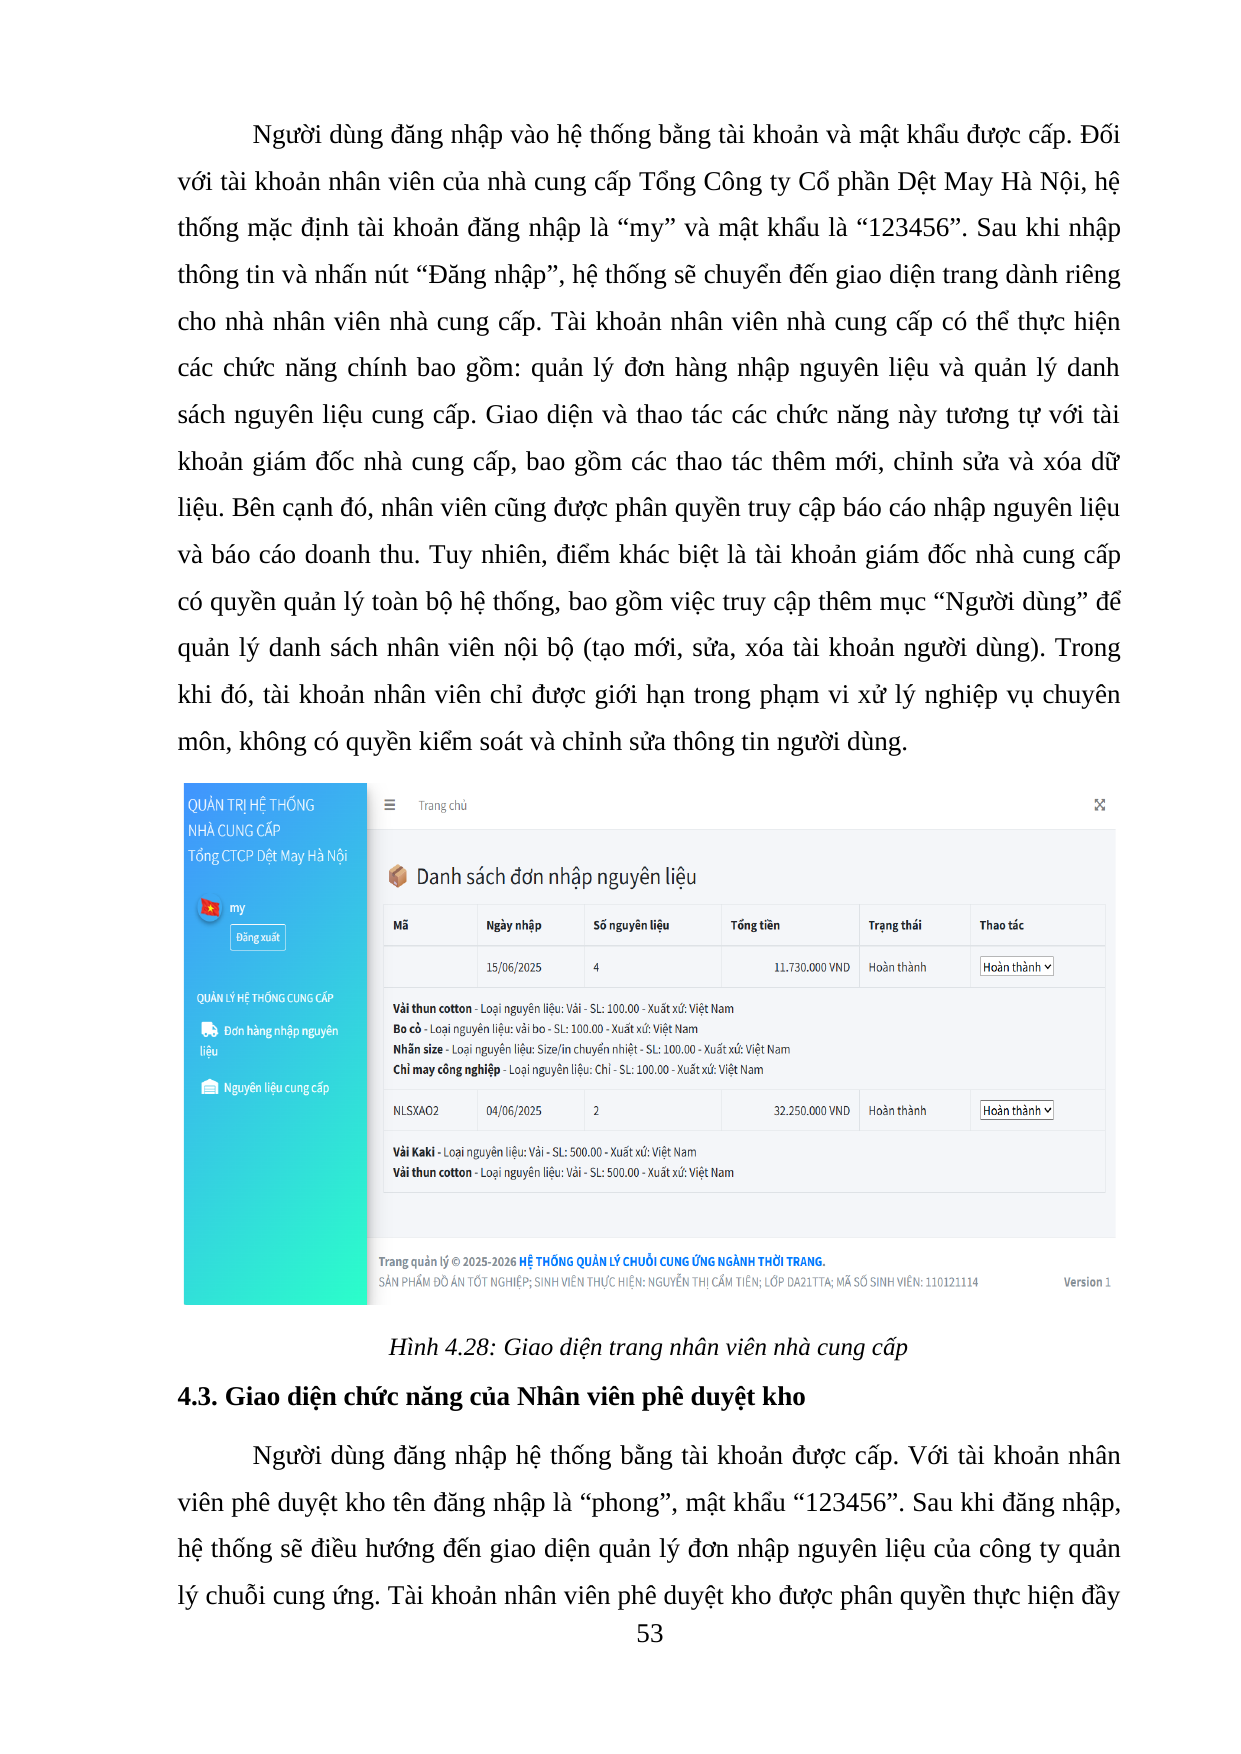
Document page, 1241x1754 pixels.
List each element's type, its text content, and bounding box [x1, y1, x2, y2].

picture [183, 783, 1116, 1305]
text Người dùng đăng nhập vào hệ thống bằng tài khoản và mật khẩu được cấp. Đối với tài khoản nhân viên của nhà cung cấp Tổng Công ty Cổ phần Dệt May Hà Nội, hệ thống mặc định tài khoản đăng nhập là “my” và mật khẩu là “123456”. Sau khi nhập thông tin và nhấn nút “Đăng nhập”, hệ thống sẽ chuyển đến giao diện trang dành riêng cho nhà nhân viên nhà cung cấp. Tài khoản nhân viên nhà cung cấp có thể thực hiện các chức năng chính bao gồm: quản lý đơn hàng nhập nguyên liệu và quản lý danh sách nguyên liệu cung cấp. Giao diện và thao tác các chức năng này tương tự với tài khoản giám đốc nhà cung cấp, bao gồm các thao tác thêm mới, chỉnh sửa và xóa dữ liệu. Bên cạnh đó, nhân viên cũng được phân quyền truy cập báo cáo nhập nguyên liệu và báo cáo doanh thu. Tuy nhiên, điểm khác biệt là tài khoản giám đốc nhà cung cấp có quyền quản lý toàn bộ hệ thống, bao gồm việc truy cập thêm mục “Người dùng” để quản lý danh sách nhân viên nội bộ (tạo mới, sửa, xóa tài khoản người dùng). Trong khi đó, tài khoản nhân viên chỉ được giới hạn trong phạm vi xử lý nghiệp vụ chuyên môn, không có quyền kiểm soát và chỉnh sửa thông tin người dùng. [177, 118, 1122, 756]
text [177, 1439, 1122, 1610]
subtitle 4.3. Giao diện chức năng của Nhân viên phê duyệt kho [177, 1380, 1122, 1411]
text Hình 4.28: Giao diện trang nhân viên nhà cung cấp [177, 1332, 1122, 1361]
